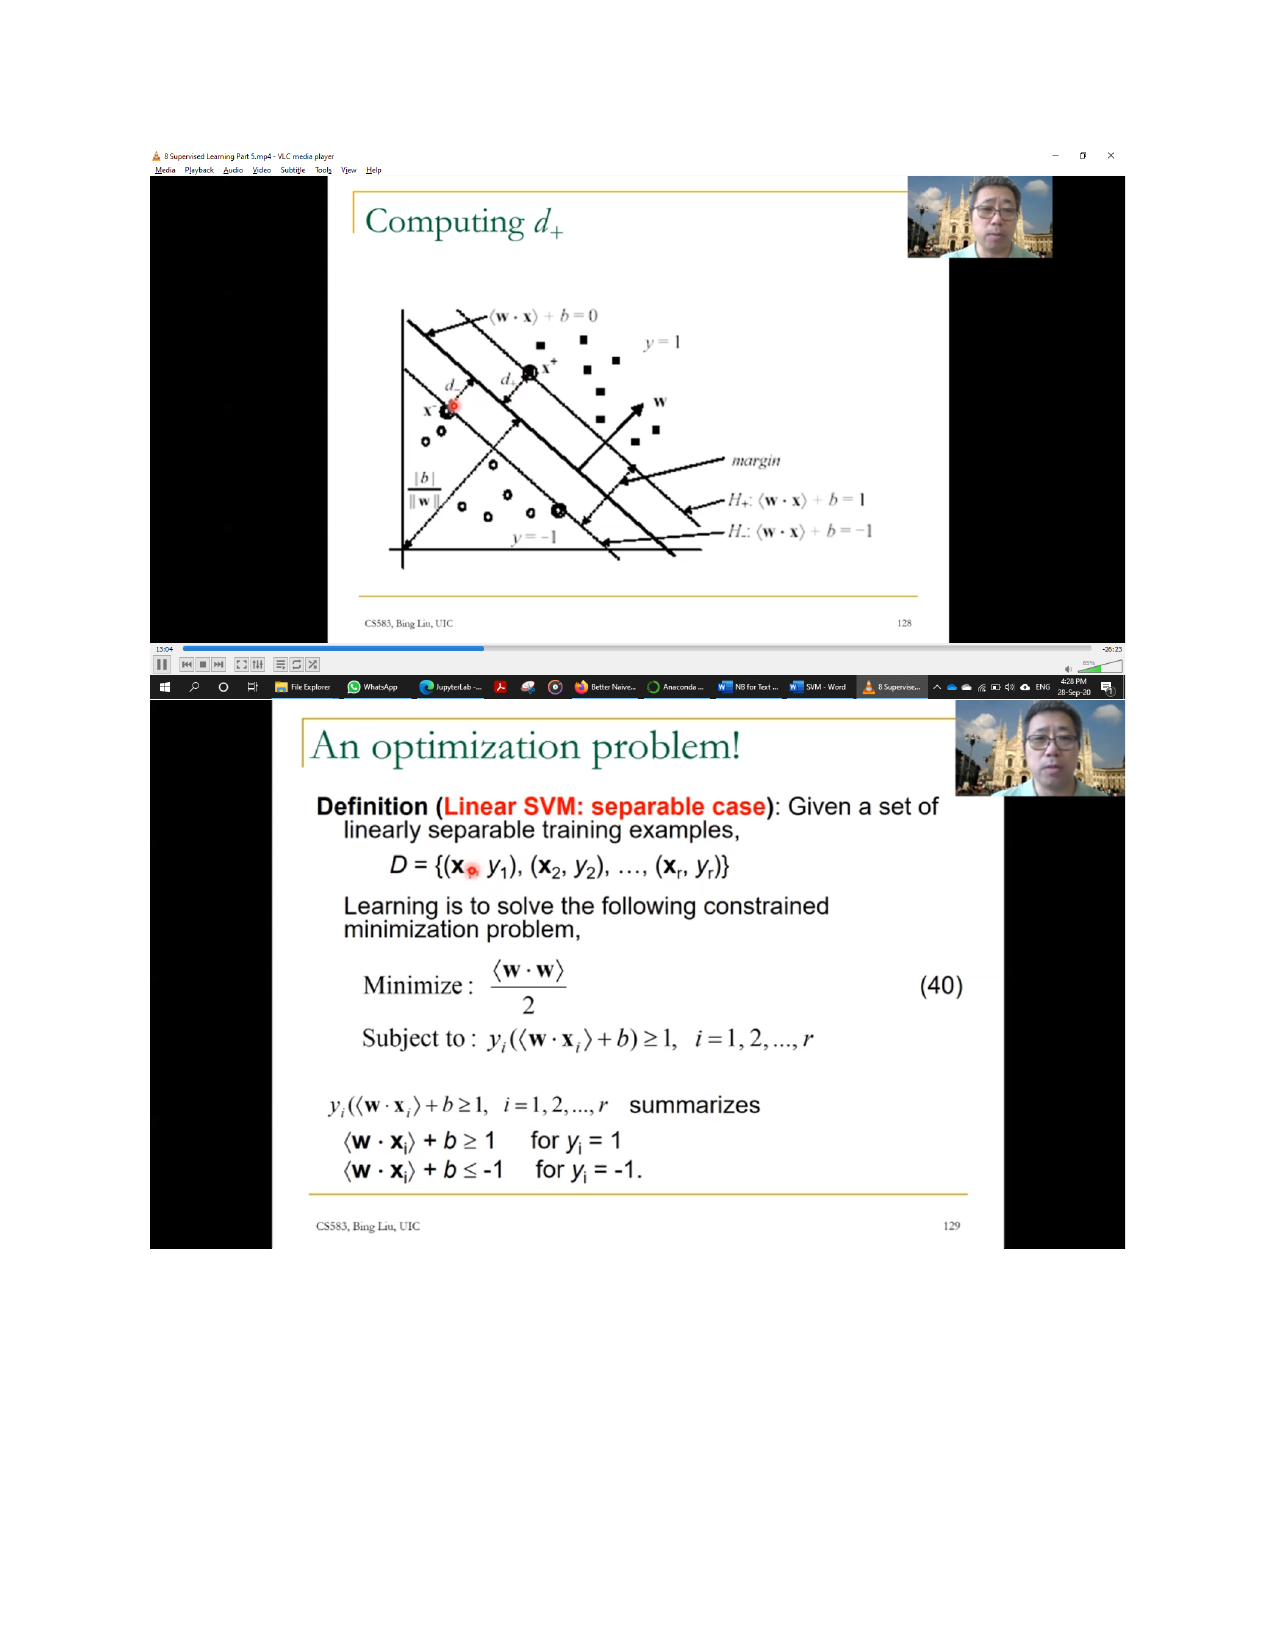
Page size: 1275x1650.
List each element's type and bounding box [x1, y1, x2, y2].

picture [150, 700, 1125, 1249]
picture [150, 150, 1125, 699]
